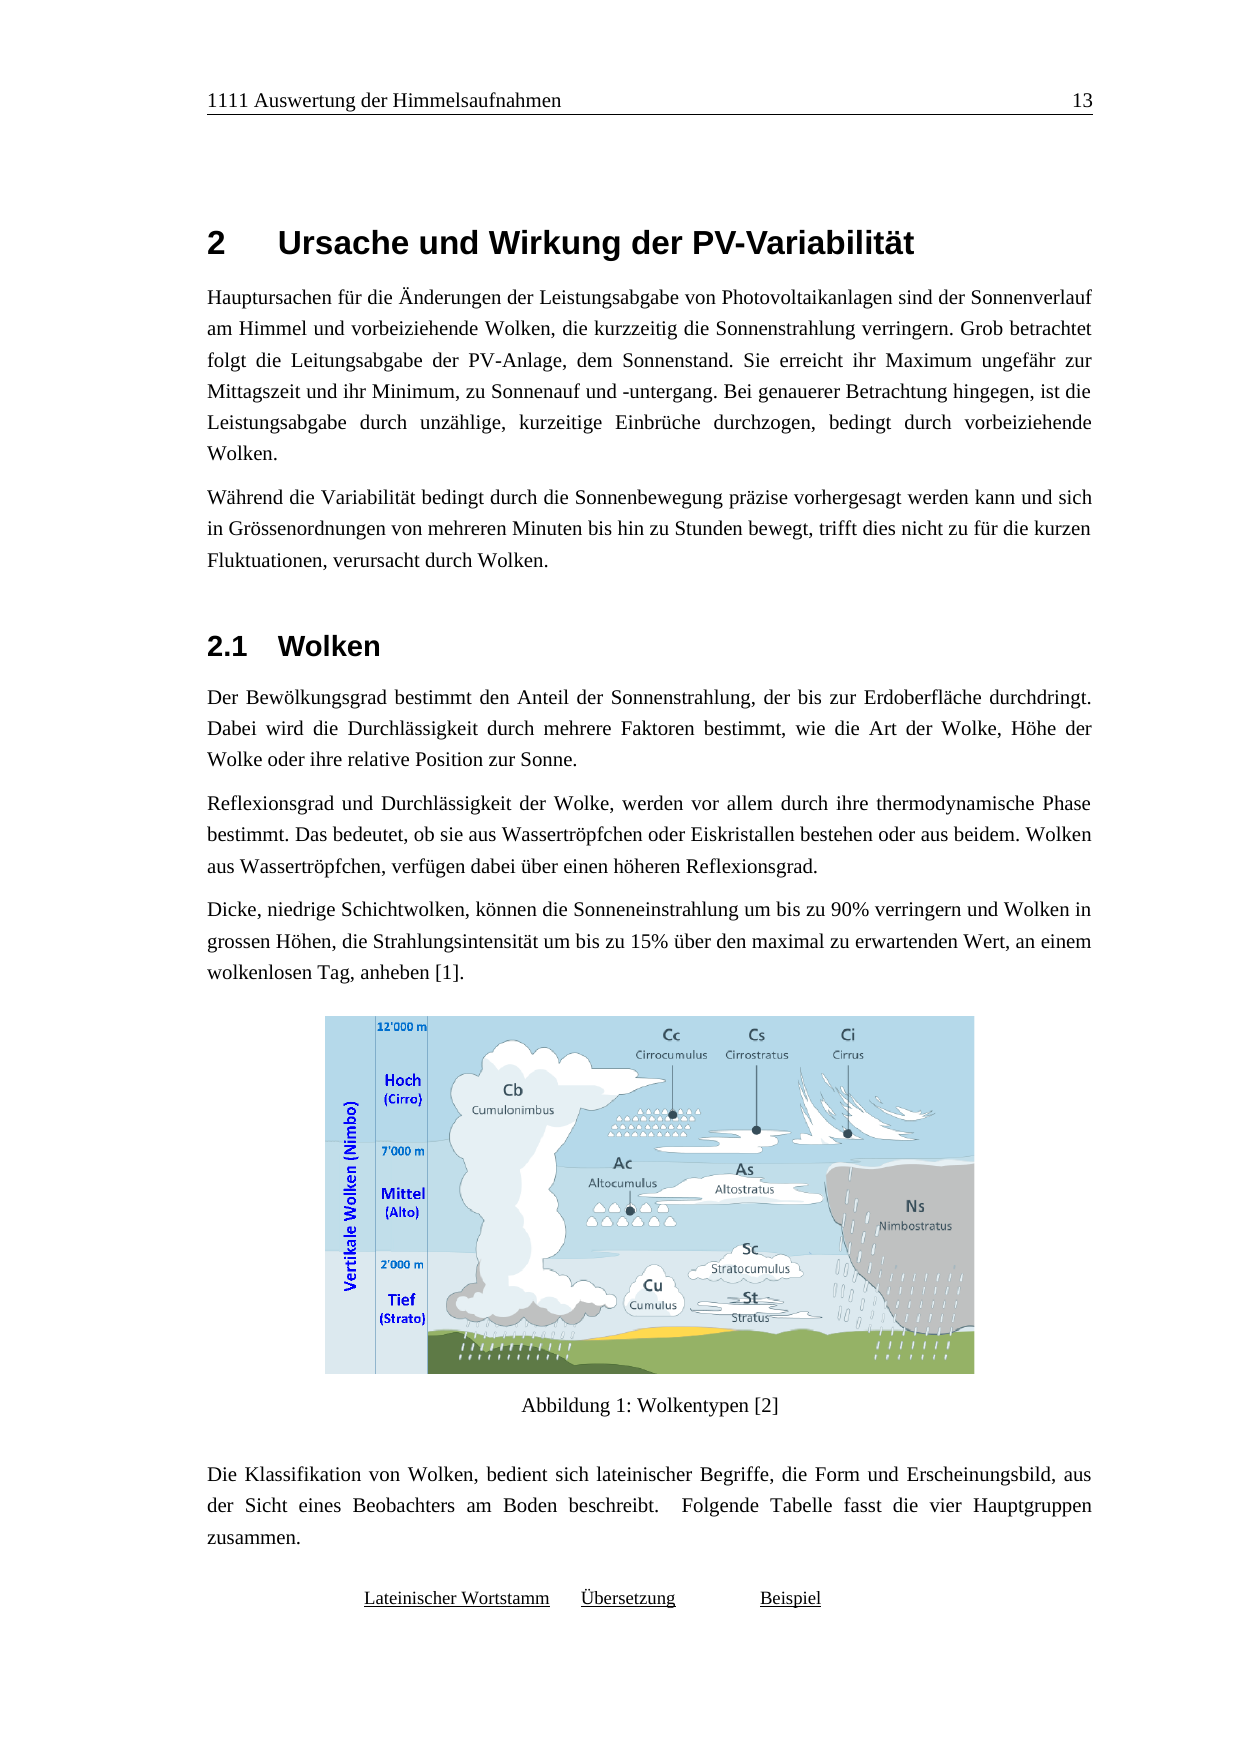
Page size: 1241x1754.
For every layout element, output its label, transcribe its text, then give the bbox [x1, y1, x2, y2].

text Der Bewölkungsgrad bestimmt den Anteil der Sonnenstrahlung, der bis zur Erdoberfläche durchdringt. Dabei wird die Durchlässigkeit durch mehrere Faktoren bestimmt, wie die Art der Wolke, Höhe der Wolke oder ihre relative Position zur Sonne. [207, 685, 1093, 771]
text Abbildung 1: Wolkentypen [2] [207, 1393, 1093, 1417]
picture [325, 1016, 975, 1374]
text Während die Variabilität bedingt durch die Sonnenbewegung präzise vorhergesagt werden kann und sich in Grössenordnungen von mehreren Minuten bis hin zu Stunden bewegt, trifft dies nicht zu für die kurzen Fluktuationen, verursacht durch Wolken. [207, 485, 1093, 572]
text Dicke, niedrige Schichtwolken, können die Sonneneinstrahlung um bis zu 90% verringern und Wolken in grossen Höhen, die Strahlungsintensität um bis zu 15% über den maximal zu erwartenden Wert, an einem wolkenlosen Tag, anheben [1]. [207, 897, 1093, 984]
table_header Übersetzung [554, 1587, 702, 1616]
subtitle Ursache und Wirkung der PV-Variabilität [207, 223, 1093, 261]
table_header Beispiel [702, 1587, 879, 1616]
text Hauptursachen für die Änderungen der Leistungsabgabe von Photovoltaikanlagen sind der Sonnenverlauf am Himmel und vorbeiziehende Wolken, die kurzzeitig die Sonnenstrahlung verringern. Grob betrachtet folgt die Leitungsabgabe der PV-Anlage, dem Sonnenstand. Sie erreicht ihr Maximum ungefähr zur Mittagszeit und ihr Minimum, zu Sonnenauf und -untergang. Bei genauerer Betrachtung hingegen, ist die Leistungsabgabe durch unzählige, kurzeitige Einbrüche durchzogen, bedingt durch vorbeiziehende Wolken. [207, 285, 1093, 465]
subtitle Wolken [207, 629, 1093, 662]
text Reflexionsgrad und Durchlässigkeit der Wolke, werden vor allem durch ihre thermodynamische Phase bestimmt. Das bedeutet, ob sie aus Wassertröpfchen oder Eiskristallen bestehen oder aus beidem. Wolken aus Wassertröpfchen, verfügen dabei über einen höheren Reflexionsgrad. [207, 791, 1093, 878]
table_header Lateinischer Wortstamm [359, 1587, 554, 1616]
text Die Klassifikation von Wolken, bedient sich lateinischer Begriffe, die Form und Erscheinungsbild, aus der Sicht eines Beobachters am Boden beschreibt. Folgende Tabelle fasst die vier Hauptgruppen zusammen. [207, 1462, 1093, 1580]
